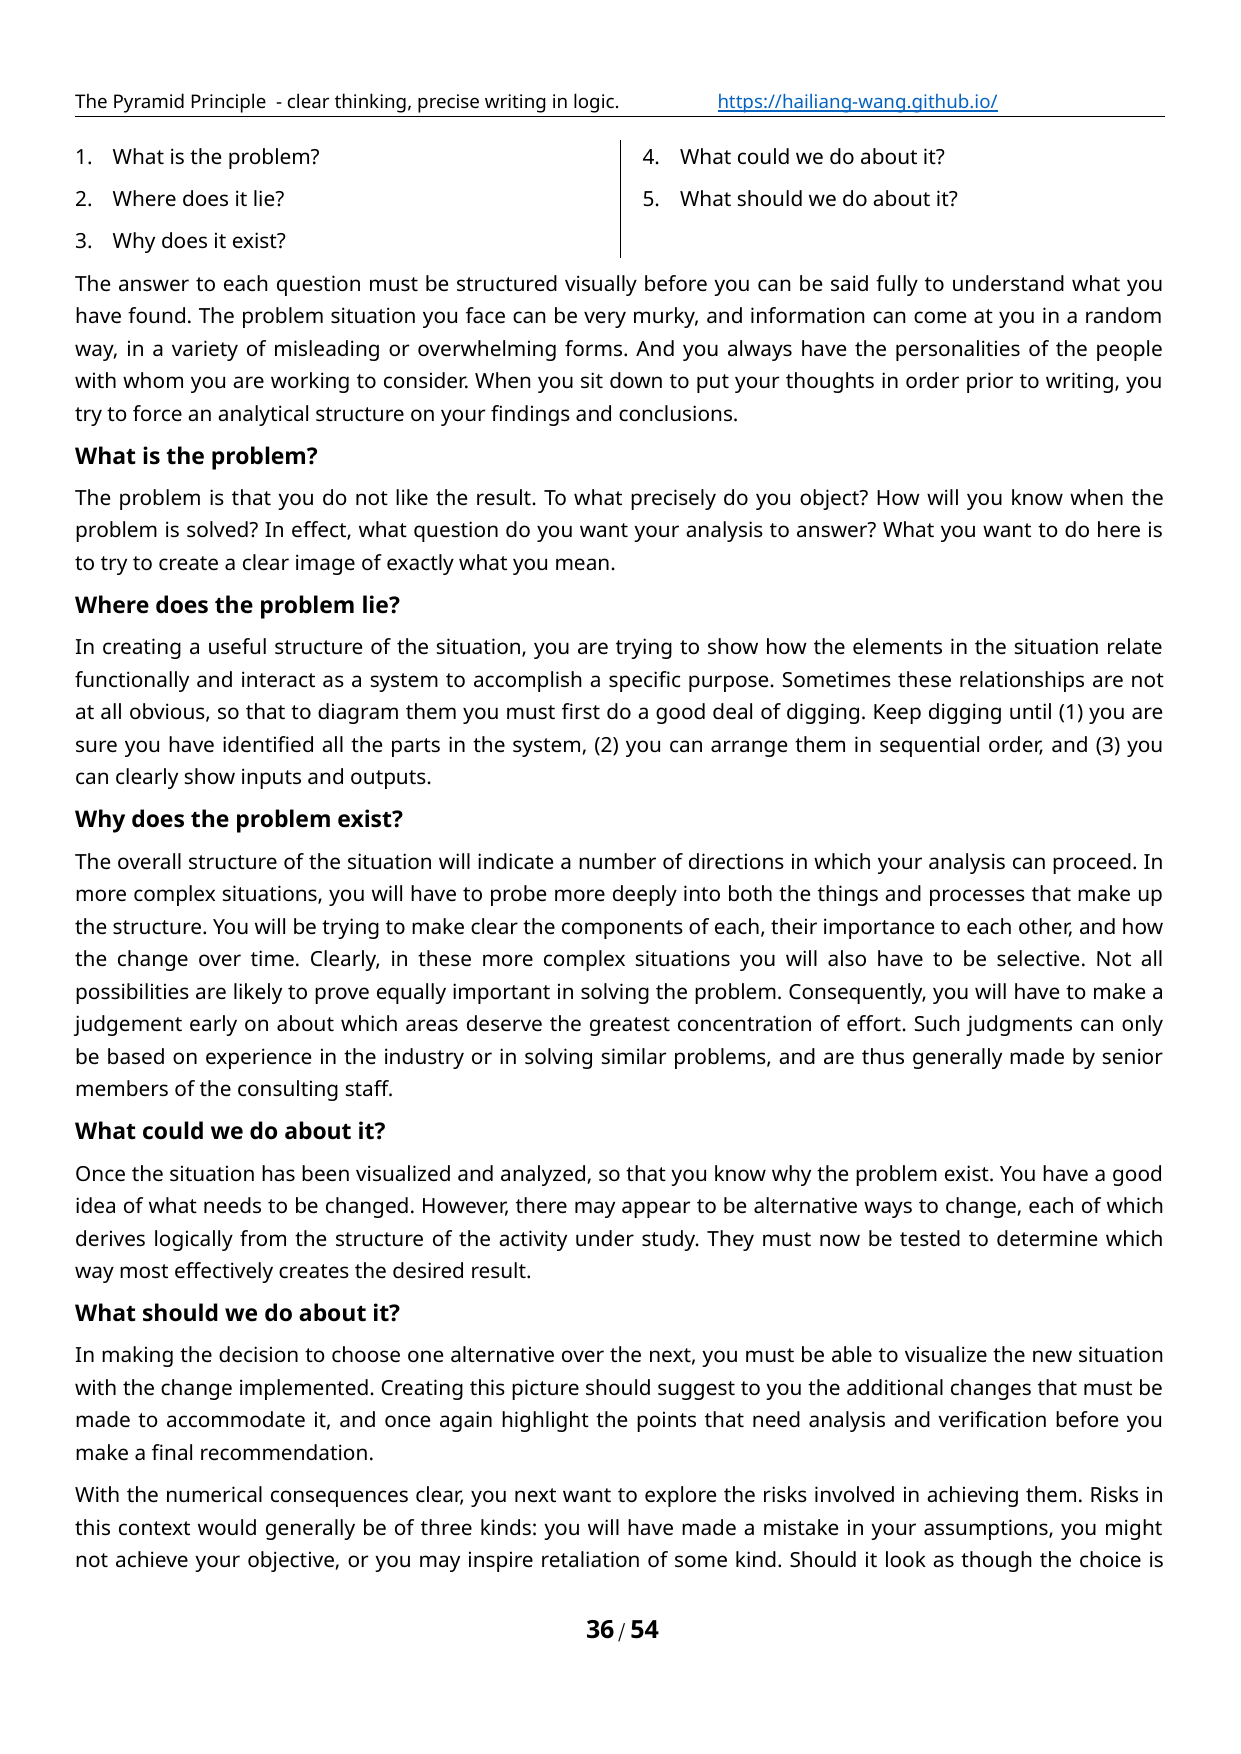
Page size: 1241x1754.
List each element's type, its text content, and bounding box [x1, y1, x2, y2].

subtitle Why does the problem exist? [75, 803, 1165, 835]
text The answer to each question must be structured visually before you can be said fully to understand what you have found. The problem situation you face can be very murky, and information can come at you in a random way, in a variety of misleading or overwhelming forms. And you always have the personalities of the people with whom you are working to consider. When you sit down to put your thoughts in order prior to writing, you try to force an analytical structure on your findings and conclusions. [75, 267, 1165, 429]
subtitle Where does the problem lie? [75, 588, 1165, 621]
subtitle What is the problem? [75, 439, 1165, 471]
subtitle What could we do about it? [75, 1114, 1165, 1147]
text Once the situation has been visualized and analyzed, so that you know why the problem exist. You have a good idea of what needs to be changed. However, there may appear to be alternative ways to change, each of which derives logically from the structure of the activity under study. They must now be tested to determine which way most effectively creates the desired result. [75, 1157, 1165, 1287]
subtitle What should we do about it? [75, 1296, 1165, 1329]
text The problem is that you do not like the result. To what precisely do you object? How will you know when the problem is solved? In effect, what question do you want your analysis to answer? What you want to do here is to try to create a clear image of exactly what you mean. [75, 481, 1165, 579]
list Where does it lie? [75, 182, 598, 215]
list What is the problem? [75, 140, 598, 173]
text The overall structure of the situation will indicate a number of directions in which your analysis can proceed. In more complex situations, you will have to probe more deeply into both the things and processes that make up the structure. You will be trying to make clear the components of each, their importance to each other, and how the change over time. Clearly, in these more complex situations you will also have to be selective. Not all possibilities are likely to prove equally important in solving the problem. Consequently, you will have to make a judgement early on about which areas deserve the greatest concentration of effort. Such judgments can only be based on experience in the industry or in solving similar problems, and are thus generally made by senior members of the consulting staff. [75, 845, 1165, 1105]
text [75, 1478, 1165, 1576]
list What could we do about it? [642, 140, 1165, 173]
list What should we do about it? [642, 182, 1165, 215]
list Why does it exist? [75, 224, 598, 257]
text In making the decision to choose one alternative over the next, you must be able to visualize the new situation with the change implemented. Creating this picture should suggest to you the additional changes that must be made to accommodate it, and once again highlight the points that need analysis and verification before you make a final recommendation. [75, 1339, 1165, 1469]
text In creating a useful structure of the situation, you are trying to show how the elements in the situation relate functionally and interact as a system to accomplish a specific purpose. Sometimes these relationships are not at all obvious, so that to diagram them you must first do a good deal of digging. Keep digging until (1) you are sure you have identified all the parts in the system, (2) you can arrange them in sequential order, and (3) you can clearly show inputs and outputs. [75, 631, 1165, 793]
